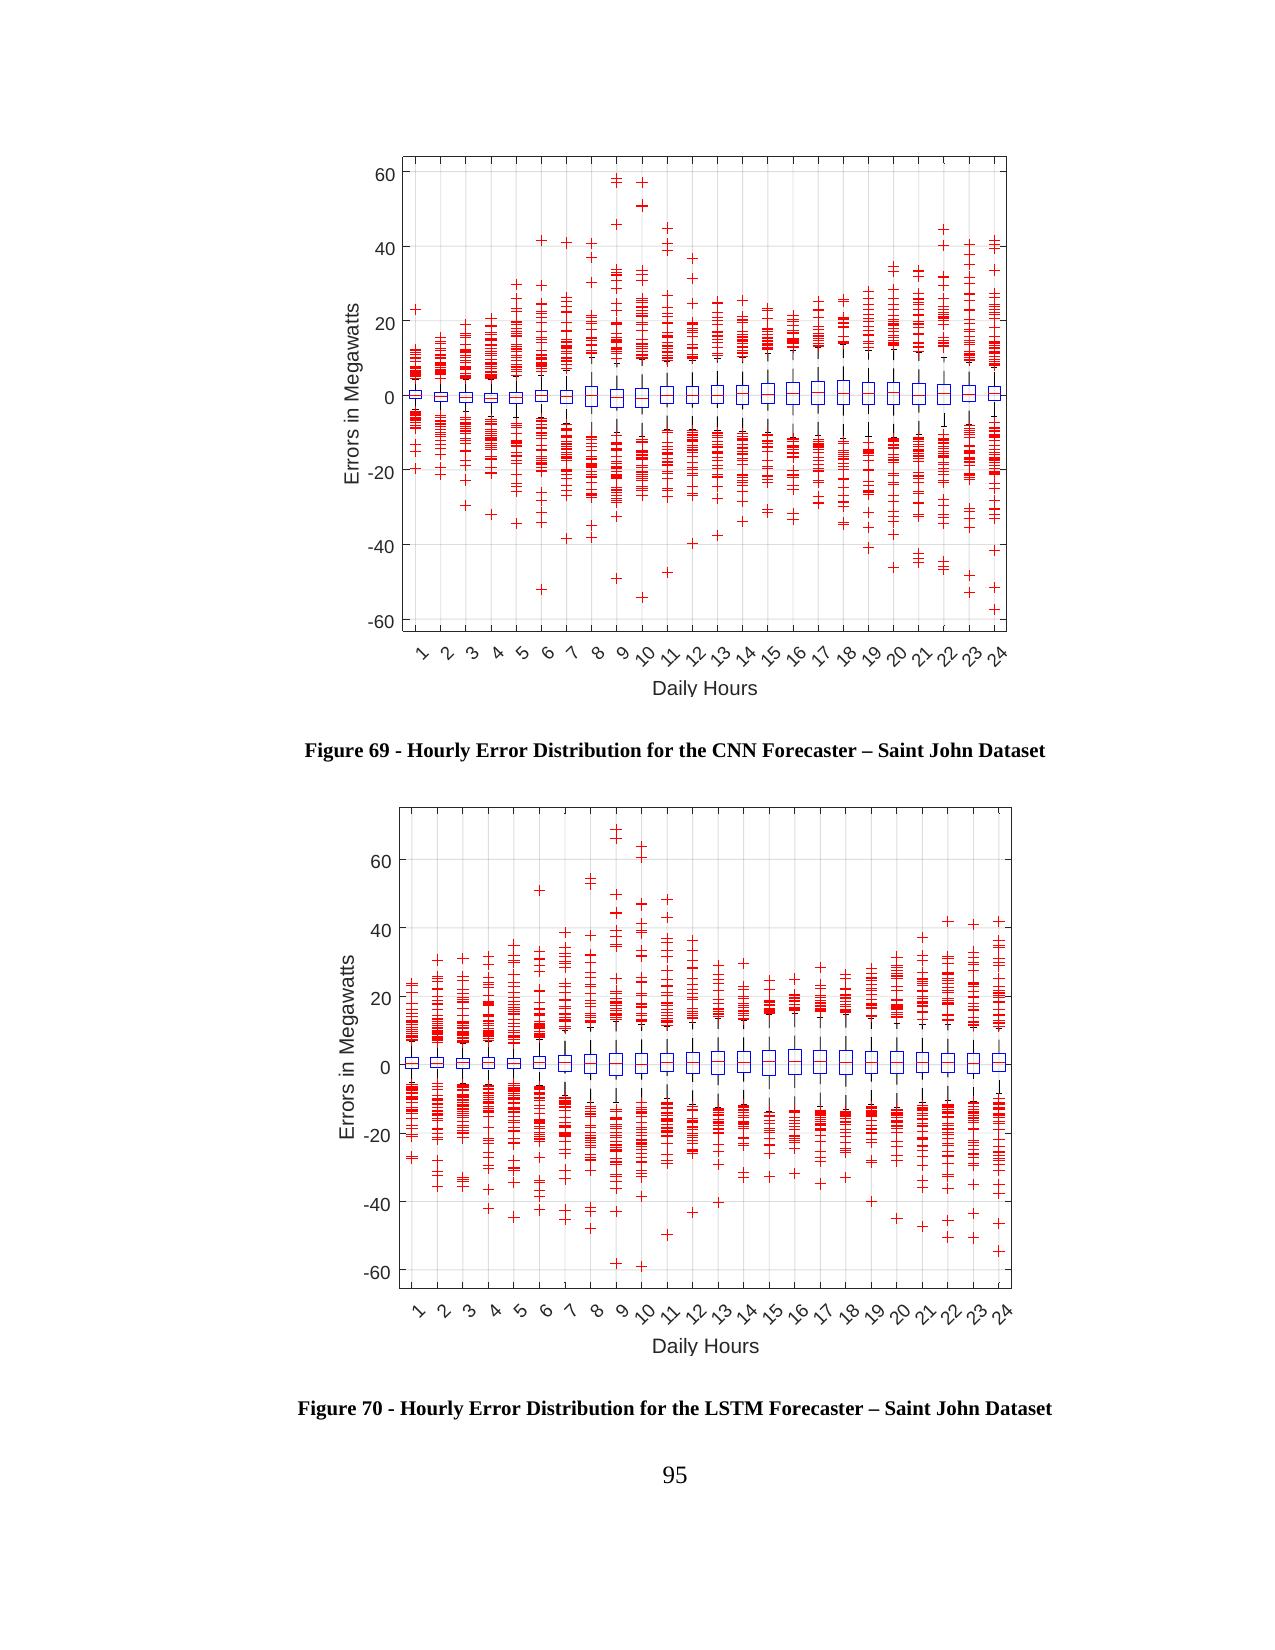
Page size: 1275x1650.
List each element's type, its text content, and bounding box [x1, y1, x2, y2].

text Figure 70 - Hourly Error Distribution for the LSTM Forecaster – Saint John Dataset [225, 1396, 1125, 1420]
text Figure 69 - Hourly Error Distribution for the CNN Forecaster – Saint John Dataset [225, 738, 1125, 762]
